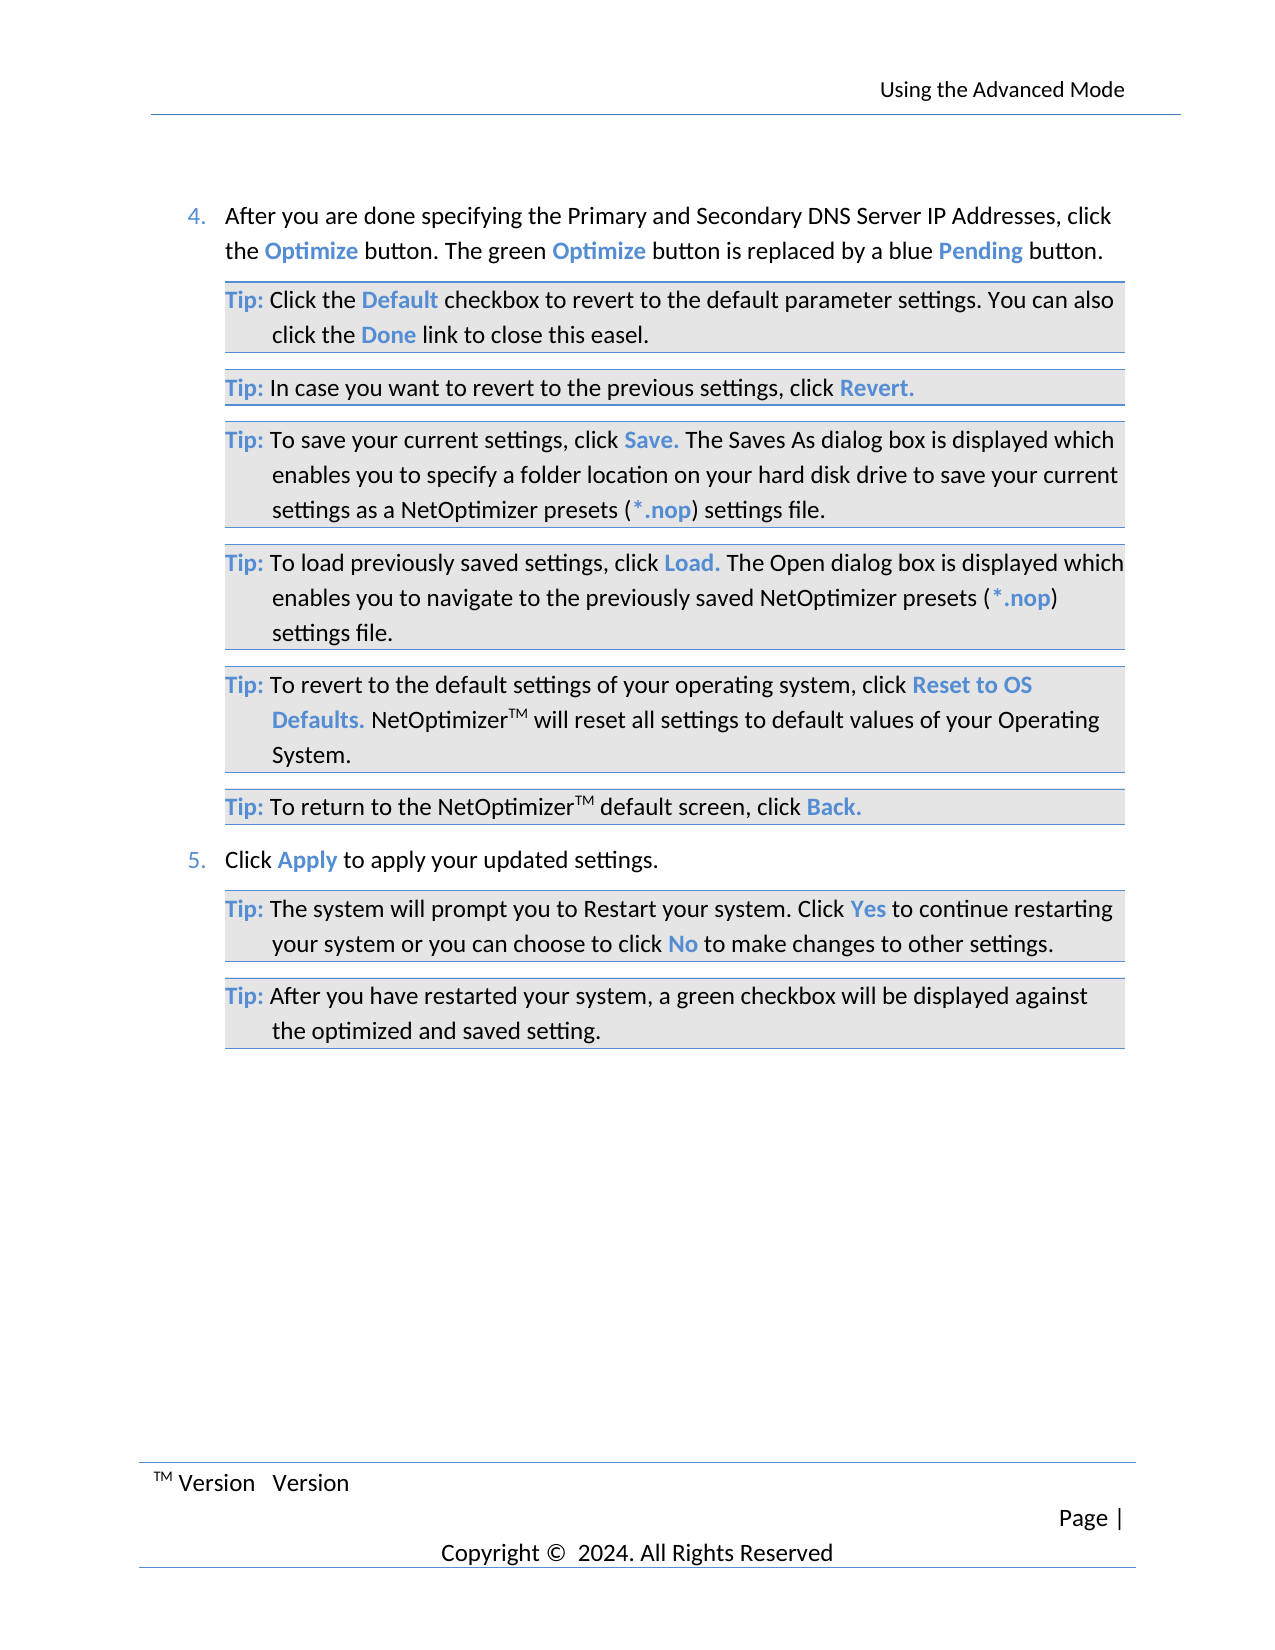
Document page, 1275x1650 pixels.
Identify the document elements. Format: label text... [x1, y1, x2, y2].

text Tip: Click the Default checkbox to revert to the default parameter settings. You can also click the Done link to close this easel. [225, 283, 1125, 352]
list After you are done specifying the Primary and Secondary DNS Server IP Addresses, click the Optimize button. The green Optimize button is replaced by a blue Pending button. [187, 200, 1125, 266]
text Tip: To load previously saved settings, click Load. The Open dialog box is displayed which enables you to navigate to the previously saved NetOptimizer presets (*.nop) settings file. [225, 545, 1125, 649]
list Click Apply to apply your updated settings. [187, 844, 1125, 874]
text Tip: In case you want to revert to the previous settings, click Revert. [225, 370, 1125, 404]
text Tip: To revert to the default settings of your operating system, click Reset to OS Defaults. NetOptimizerTM will reset all settings to default values of your Operating System. [225, 667, 1125, 772]
text Tip: The system will prompt you to Restart your system. Click Yes to continue restarting your system or you can choose to click No to make changes to other settings. [225, 891, 1125, 961]
text Tip: After you have restarted your system, a green checkbox will be displayed against the optimized and saved setting. [225, 979, 1125, 1048]
text Tip: To return to the NetOptimizerTM default screen, click Back. [225, 790, 1125, 824]
text Tip: To save your current settings, click Save. The Saves As dialog box is displayed which enables you to specify a folder location on your hard disk drive to save your current settings as a NetOptimizer presets (*.nop) settings file. [225, 422, 1125, 527]
